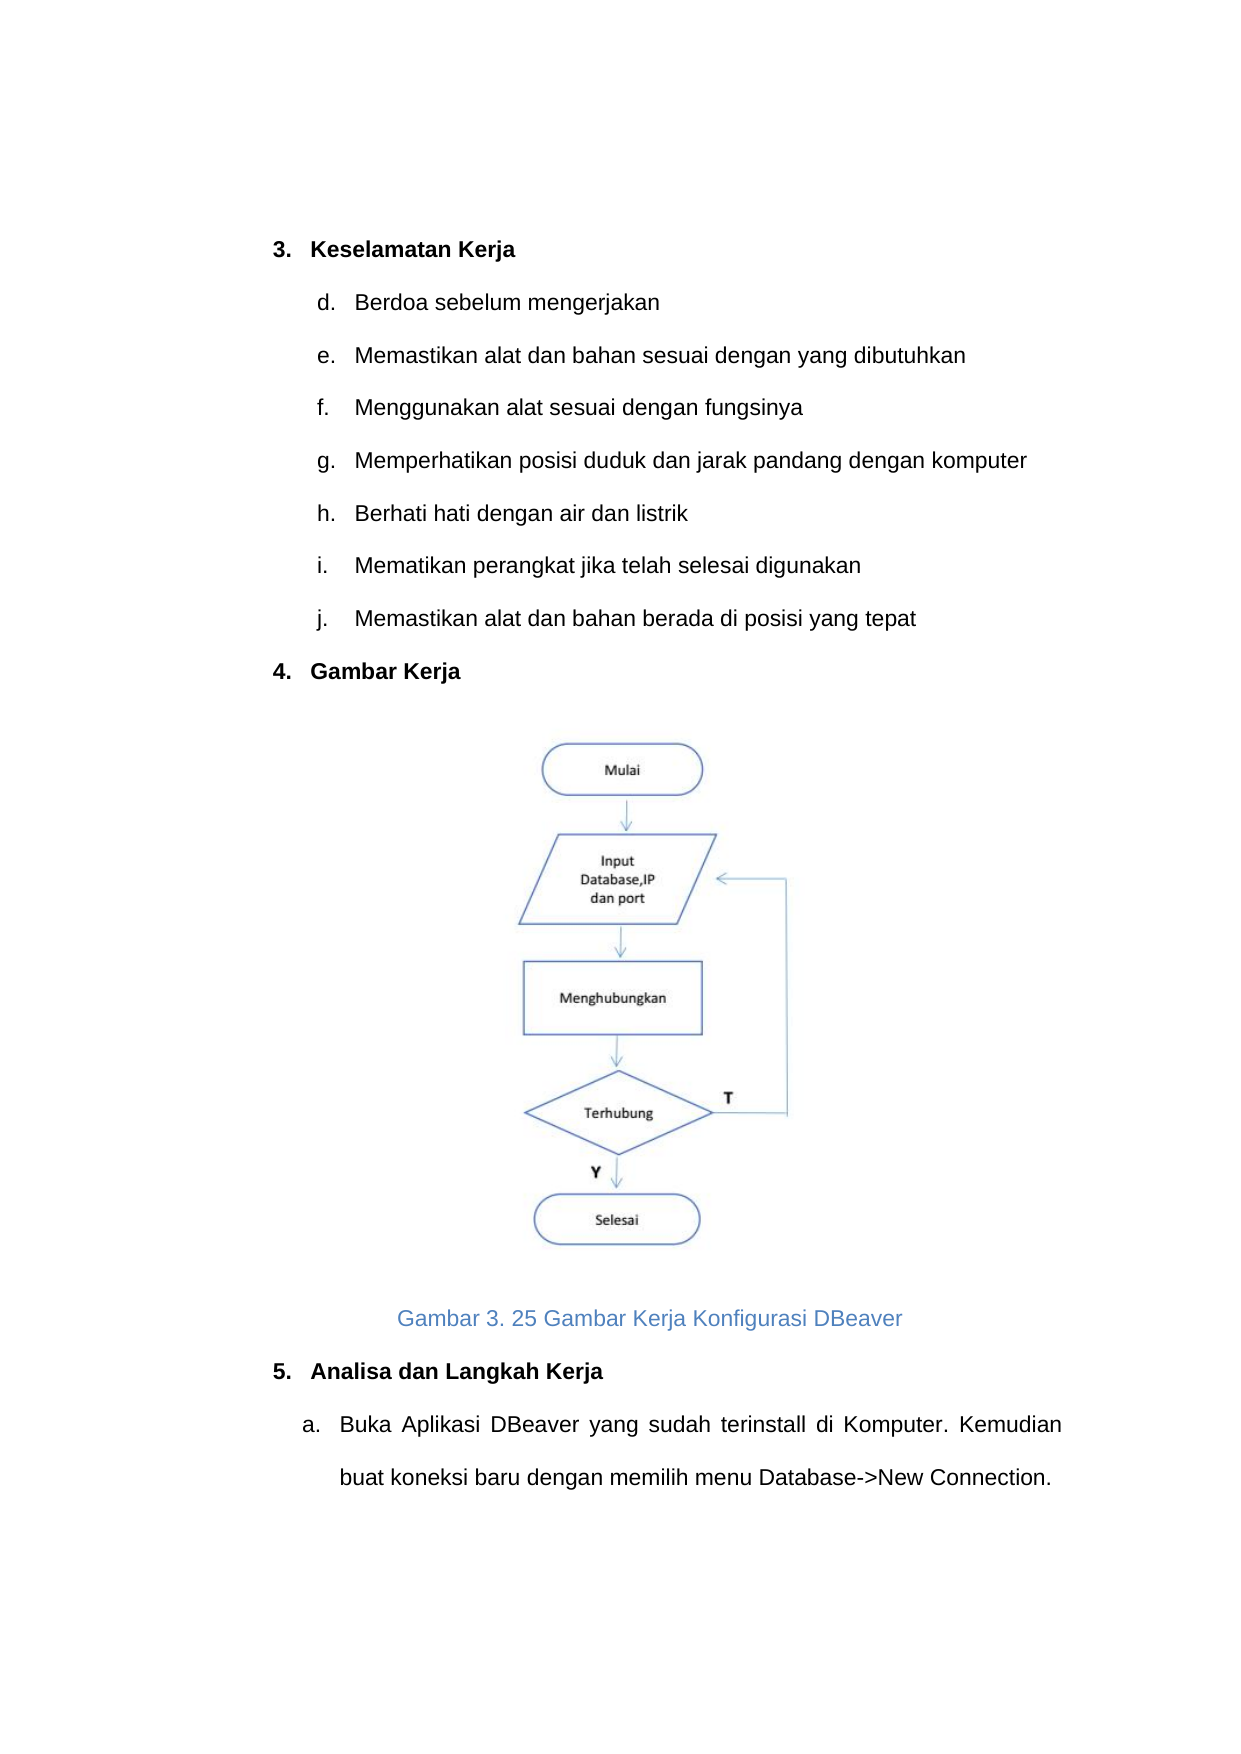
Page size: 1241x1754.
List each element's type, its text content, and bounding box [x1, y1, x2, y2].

list Berhati hati dengan air dan listrik [317, 500, 1063, 526]
subtitle Keselamatan Kerja [273, 236, 1063, 263]
text Gambar 3. 25 Gambar Kerja Konfigurasi DBeaver [236, 1305, 1063, 1332]
list Mematikan perangkat jika telah selesai digunakan [317, 552, 1063, 579]
list Memastikan alat dan bahan sesuai dengan yang dibutuhkan [317, 342, 1063, 368]
subtitle Gambar Kerja [273, 658, 1063, 684]
list Berdoa sebelum mengerjakan [317, 289, 1063, 315]
list Menggunakan alat sesuai dengan fungsinya [317, 394, 1063, 421]
list Memastikan alat dan bahan berada di posisi yang tepat [317, 605, 1063, 632]
picture [468, 710, 831, 1261]
list Buka Aplikasi DBeaver yang sudah terinstall di Komputer. Kemudian buat koneksi baru dengan memilih menu Database->New Connection. [302, 1411, 1063, 1490]
list Memperhatikan posisi duduk dan jarak pandang dengan komputer [317, 447, 1063, 473]
subtitle Analisa dan Langkah Kerja [273, 1358, 1063, 1384]
